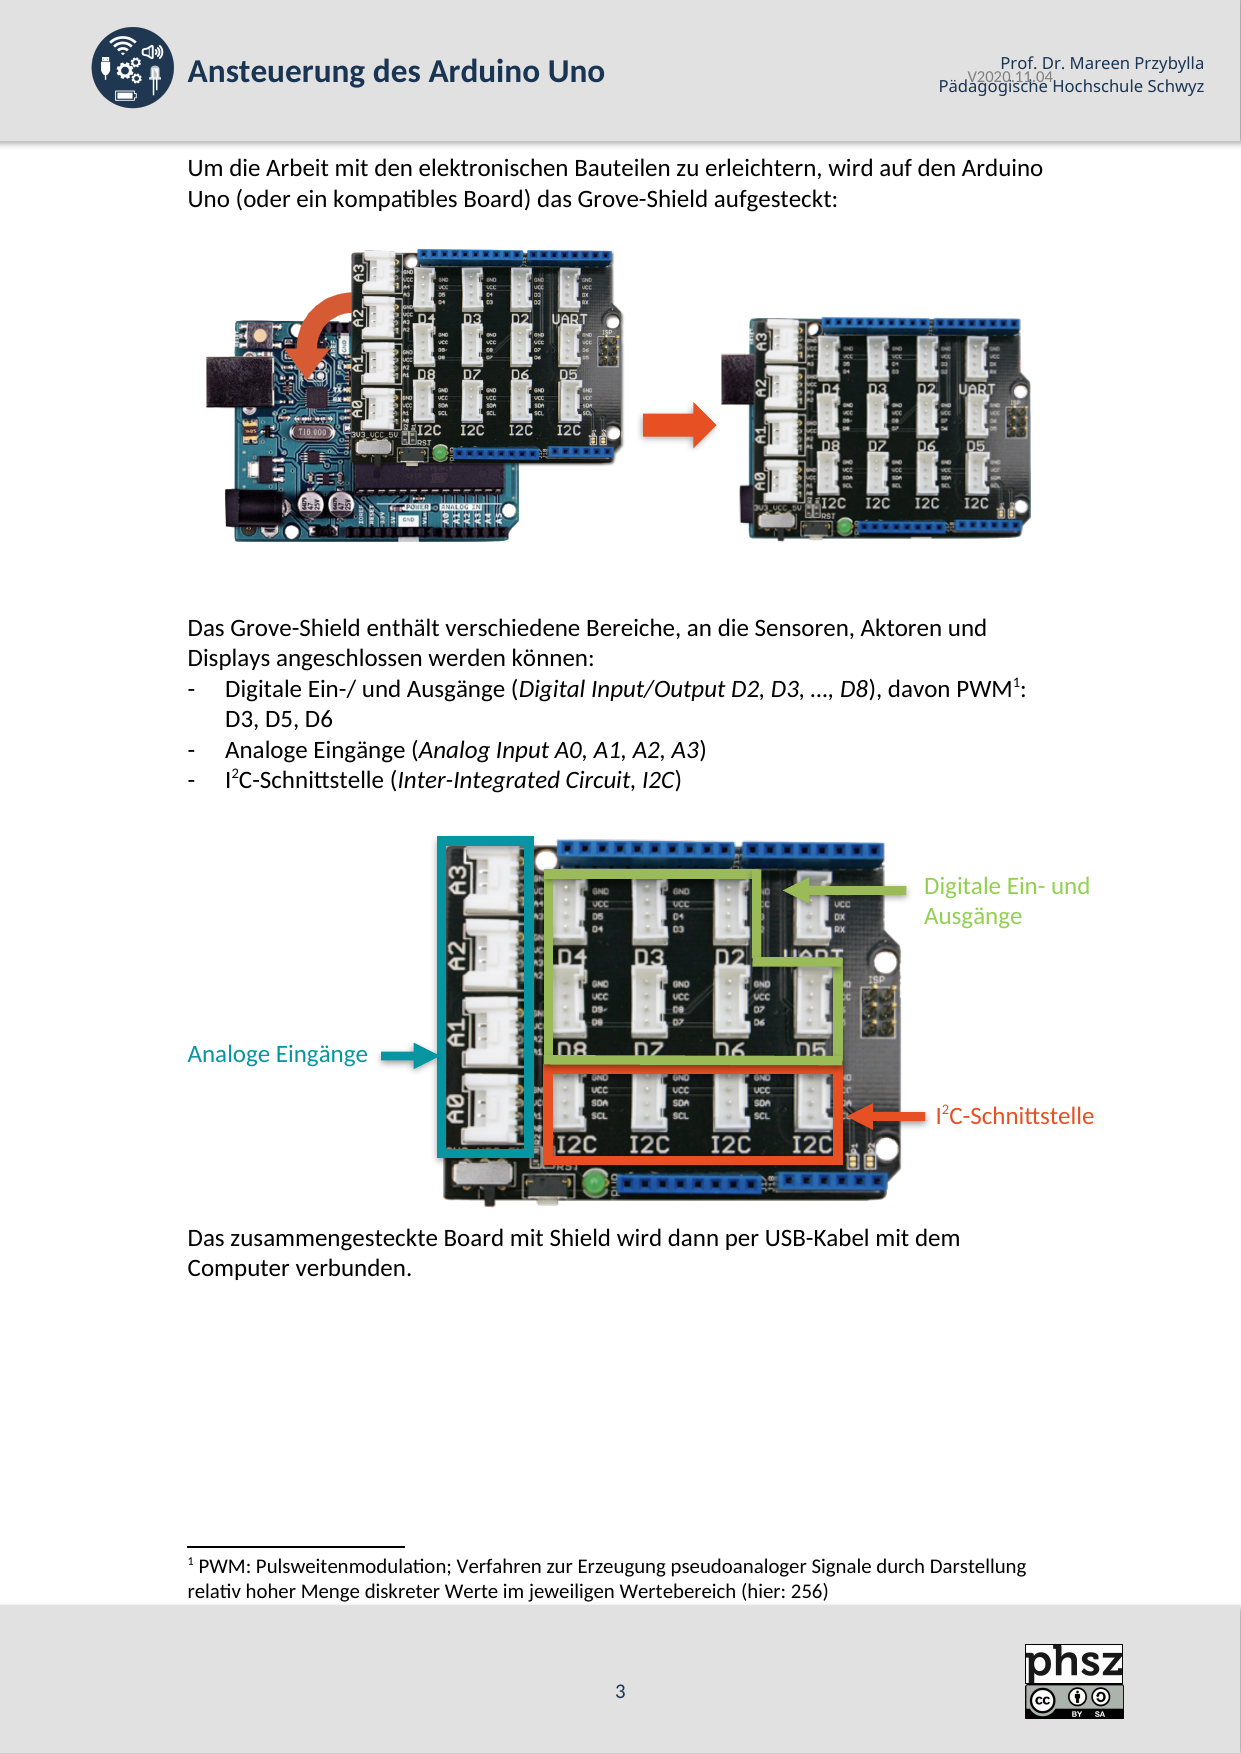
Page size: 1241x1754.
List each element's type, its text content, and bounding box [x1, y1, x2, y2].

text Um die Arbeit mit den elektronischen Bauteilen zu erleichtern, wird auf den Arduino Uno (oder ein kompatibles Board) das Grove-Shield aufgesteckt: [187, 152, 1053, 213]
picture [88, 23, 177, 112]
picture [206, 246, 628, 542]
picture [721, 314, 1034, 542]
picture [446, 846, 524, 1149]
picture [1025, 1684, 1124, 1719]
list I2C-Schnittstelle (Inter-Integrated Circuit, I2C) [187, 764, 1053, 795]
list Analoge Eingänge (Analog Input A0, A1, A2, A3) [187, 734, 1053, 764]
picture [441, 835, 907, 1208]
list Digitale Ein-/ und Ausgänge (Digital Input/Output D2, D3, …, D8), davon PWM: D3, D5, D6 [187, 673, 1053, 734]
picture [1026, 1645, 1122, 1683]
text Das Grove-Shield enthält verschiedene Bereiche, an die Sensoren, Aktoren und Displays angeschlossen werden können: [187, 612, 1053, 673]
text Das zusammengesteckte Board mit Shield wird dann per USB-Kabel mit dem Computer verbunden. [187, 1222, 1053, 1283]
